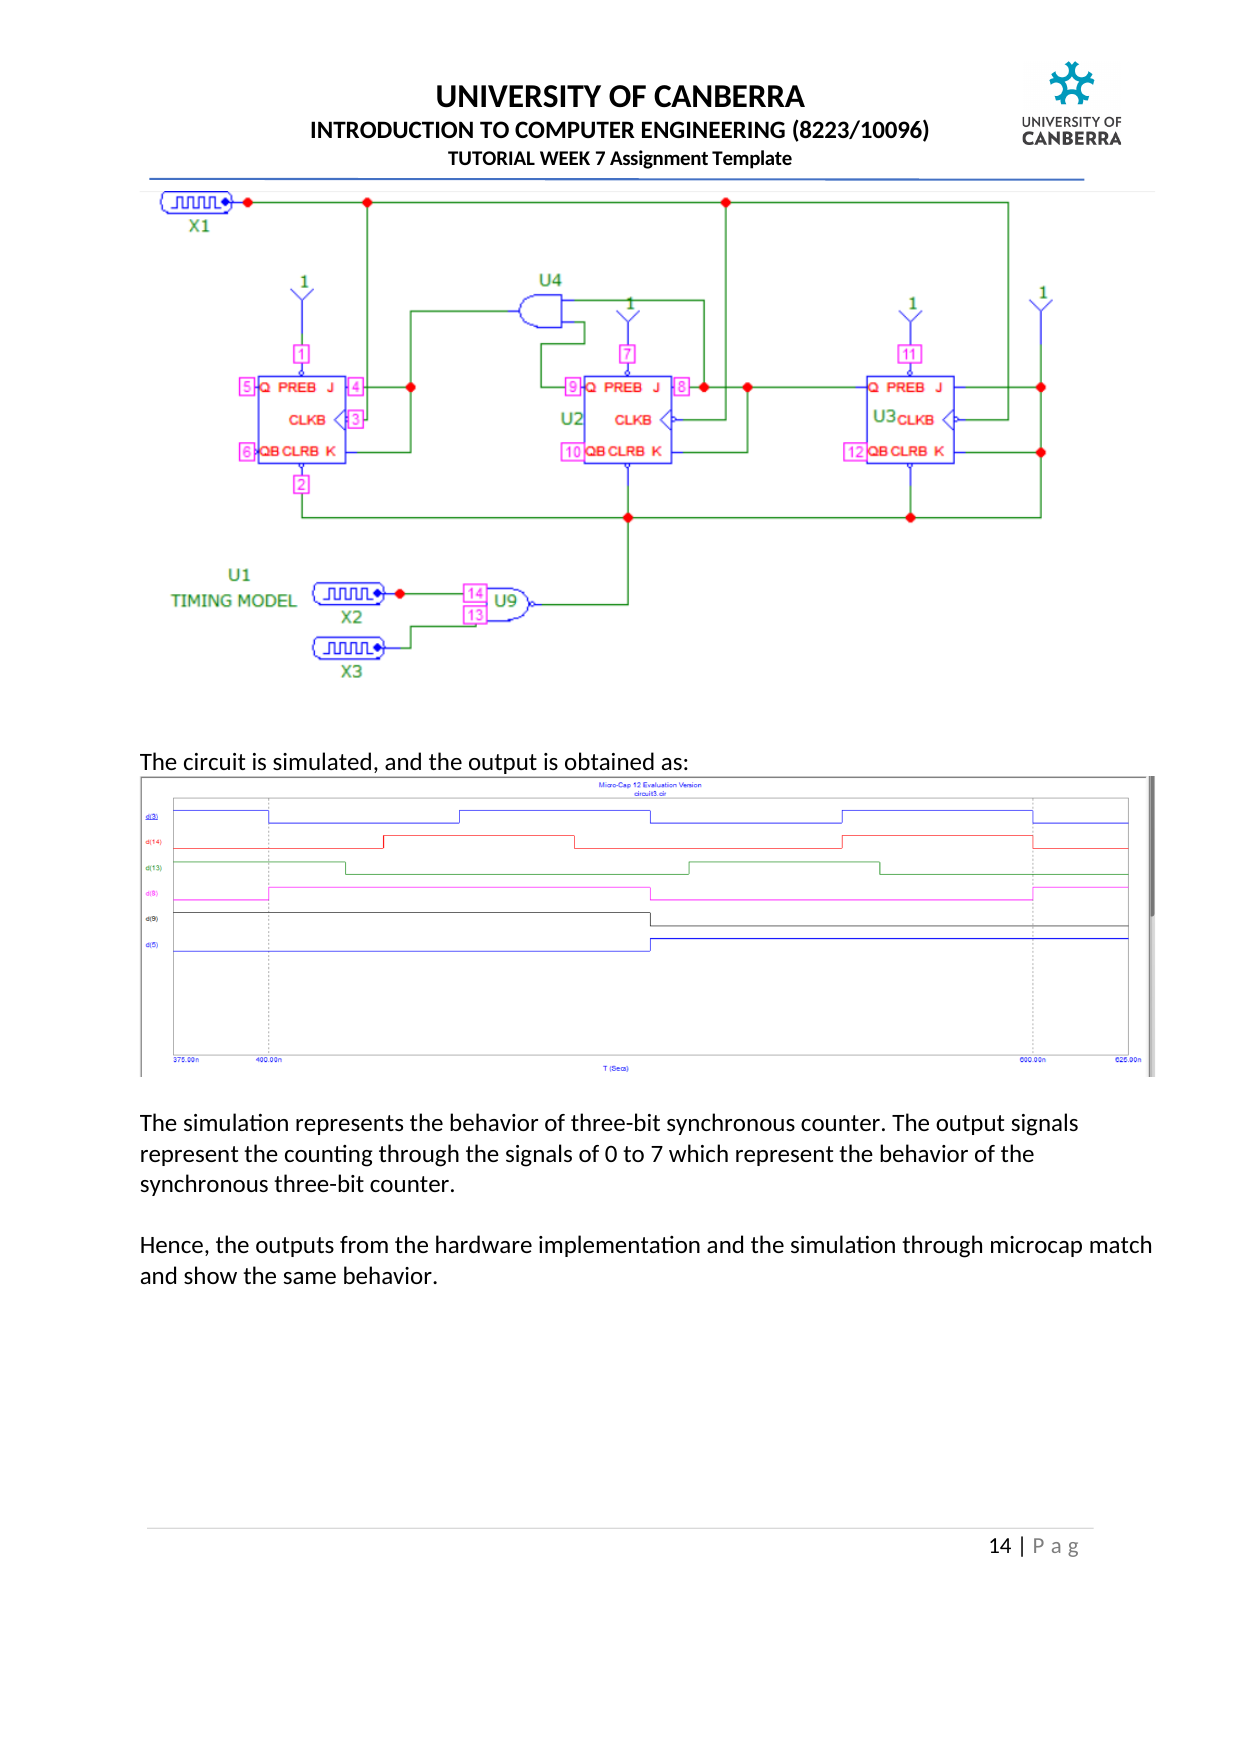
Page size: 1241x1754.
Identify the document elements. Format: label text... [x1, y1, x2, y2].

text Hence, the outputs from the hardware implementation and the simulation through microcap match and show the same behavior. [139, 1230, 1155, 1502]
text The simulation represents the behavior of three-bit synchronous counter. The output signals represent the counting through the signals of 0 to 7 which represent the behavior of the synchronous three-bit counter. [139, 1108, 1155, 1199]
picture [139, 191, 1156, 716]
picture [139, 776, 1156, 1077]
text The circuit is simulated, and the output is obtained as: [139, 746, 1155, 776]
picture [1022, 61, 1122, 145]
